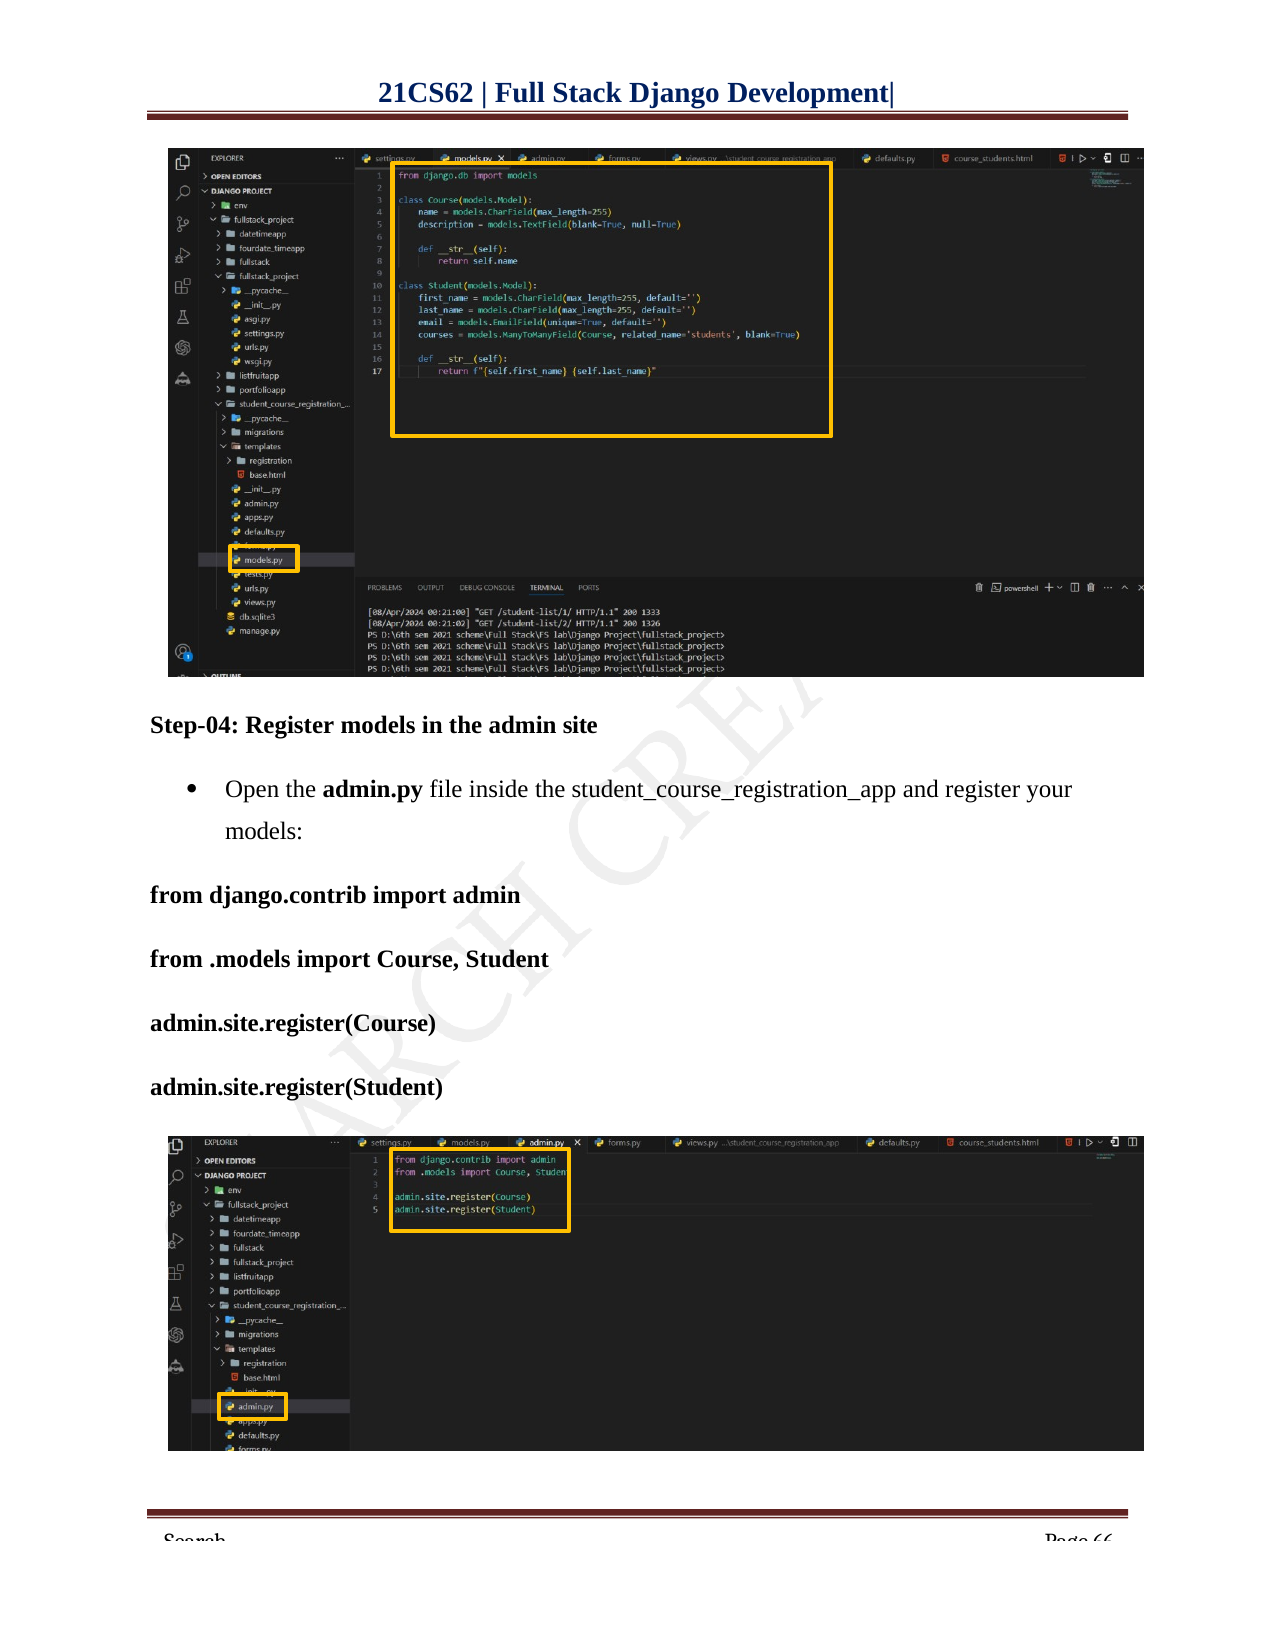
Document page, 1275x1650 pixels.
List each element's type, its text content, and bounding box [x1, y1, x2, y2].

picture [165, 148, 1144, 710]
picture [165, 739, 1144, 1451]
list Open the admin.py file inside the student_course_registration_app and register your models: [187, 774, 1072, 845]
text Step-04: Register models in the admin site [150, 710, 1179, 739]
text from django.contrib import admin from .models import Course, Student admin.site.register(Course) admin.site.register(Student) [150, 880, 571, 1101]
